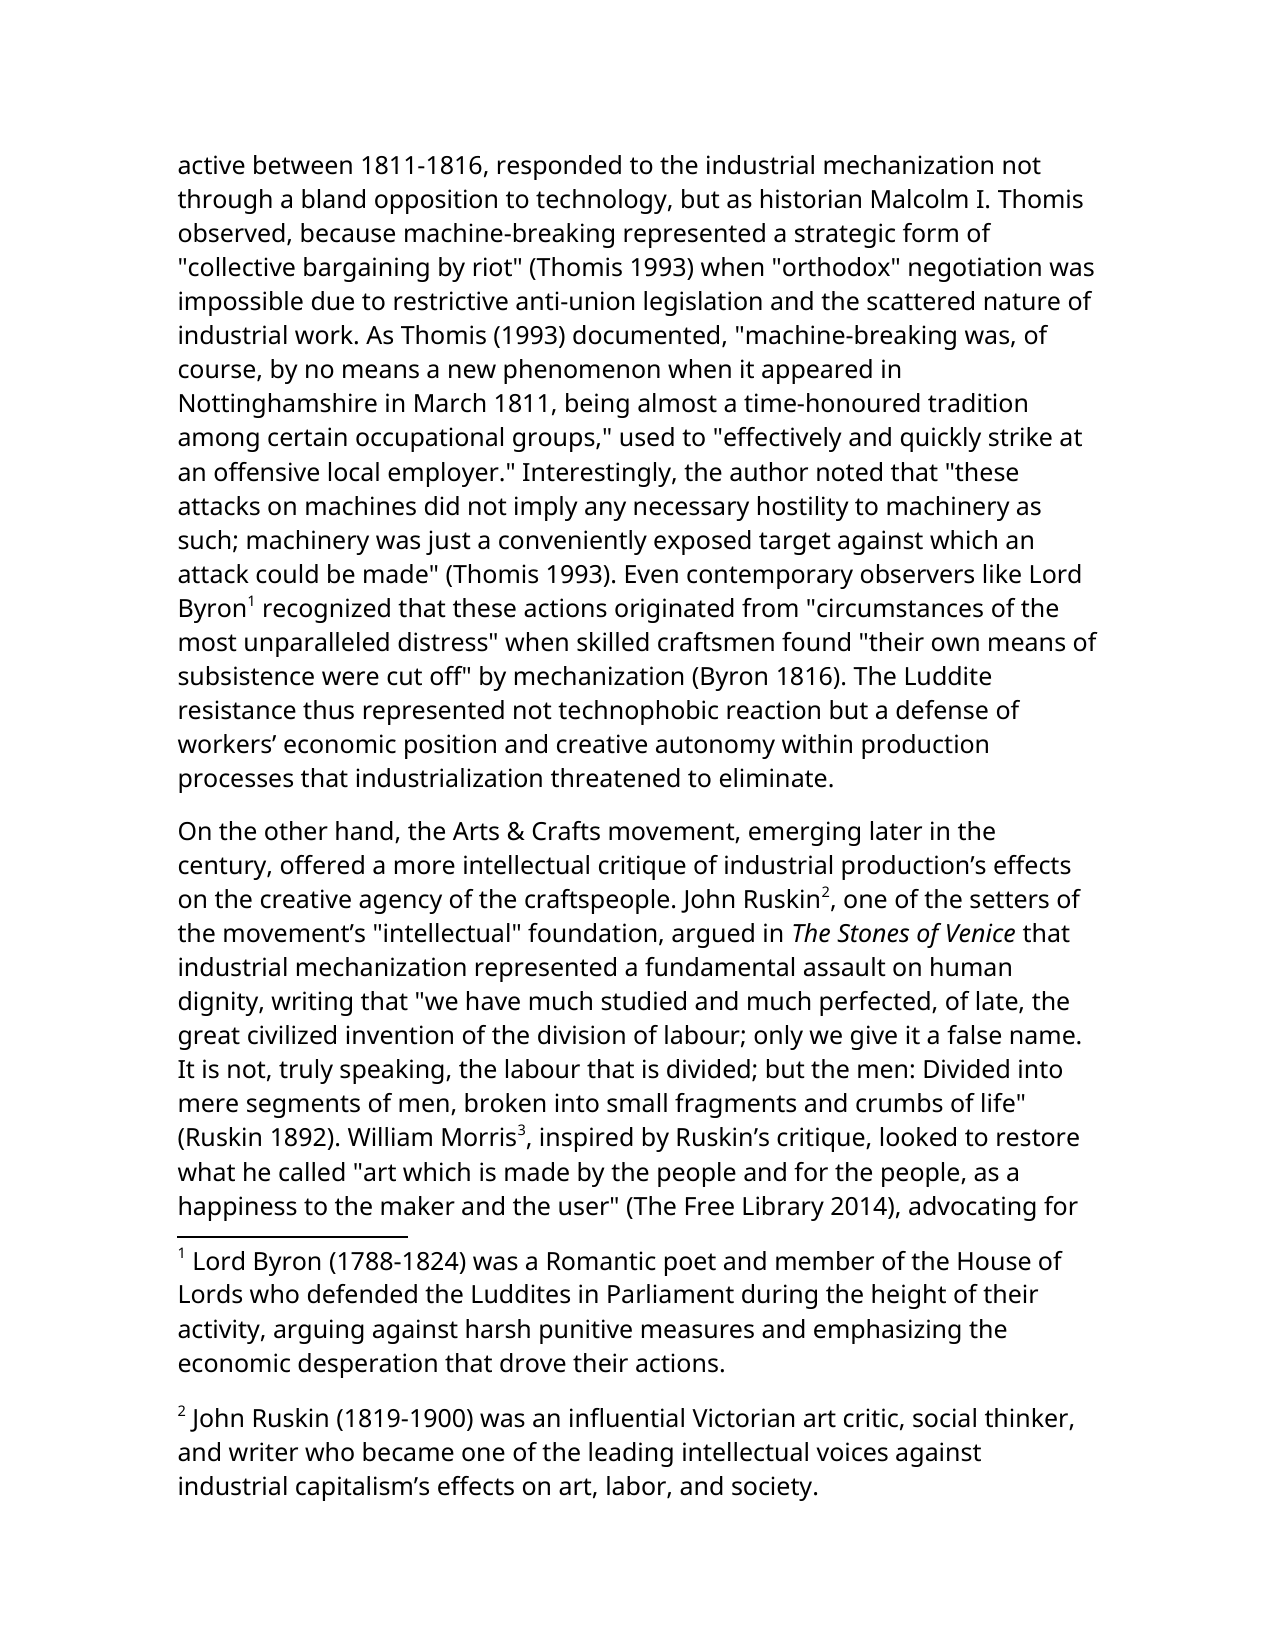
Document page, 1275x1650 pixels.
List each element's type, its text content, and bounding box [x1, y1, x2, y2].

text However, this transformation did not proceed unopposed. From the direct resistance of Luddism against mechanization to the reformist proposals of the Arts & Crafts movement, various social movements emerged to challenge the dehumanization of productive work. The Luddites, British textile workers active between 1811-1816, responded to the industrial mechanization not through a bland opposition to technology, but as historian Malcolm I. Thomis observed, because machine-breaking represented a strategic form of "collective bargaining by riot" (Thomis 1993) when "orthodox" negotiation was impossible due to restrictive anti-union legislation and the scattered nature of industrial work. As Thomis (1993) documented, "machine-breaking was, of course, by no means a new phenomenon when it appeared in Nottinghamshire in March 1811, being almost a time-honoured tradition among certain occupational groups," used to "effectively and quickly strike at an offensive local employer." Interestingly, the author noted that "these attacks on machines did not imply any necessary hostility to machinery as such; machinery was just a conveniently exposed target against which an attack could be made" (Thomis 1993). Even contemporary observers like Lord Byron recognized that these actions originated from "circumstances of the most unparalleled distress" when skilled craftsmen found "their own means of subsistence were cut off" by mechanization (Byron 1816). The Luddite resistance thus represented not technophobic reaction but a defense of workers’ economic position and creative autonomy within production processes that industrialization threatened to eliminate. [177, 148, 1098, 795]
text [177, 813, 1098, 1222]
